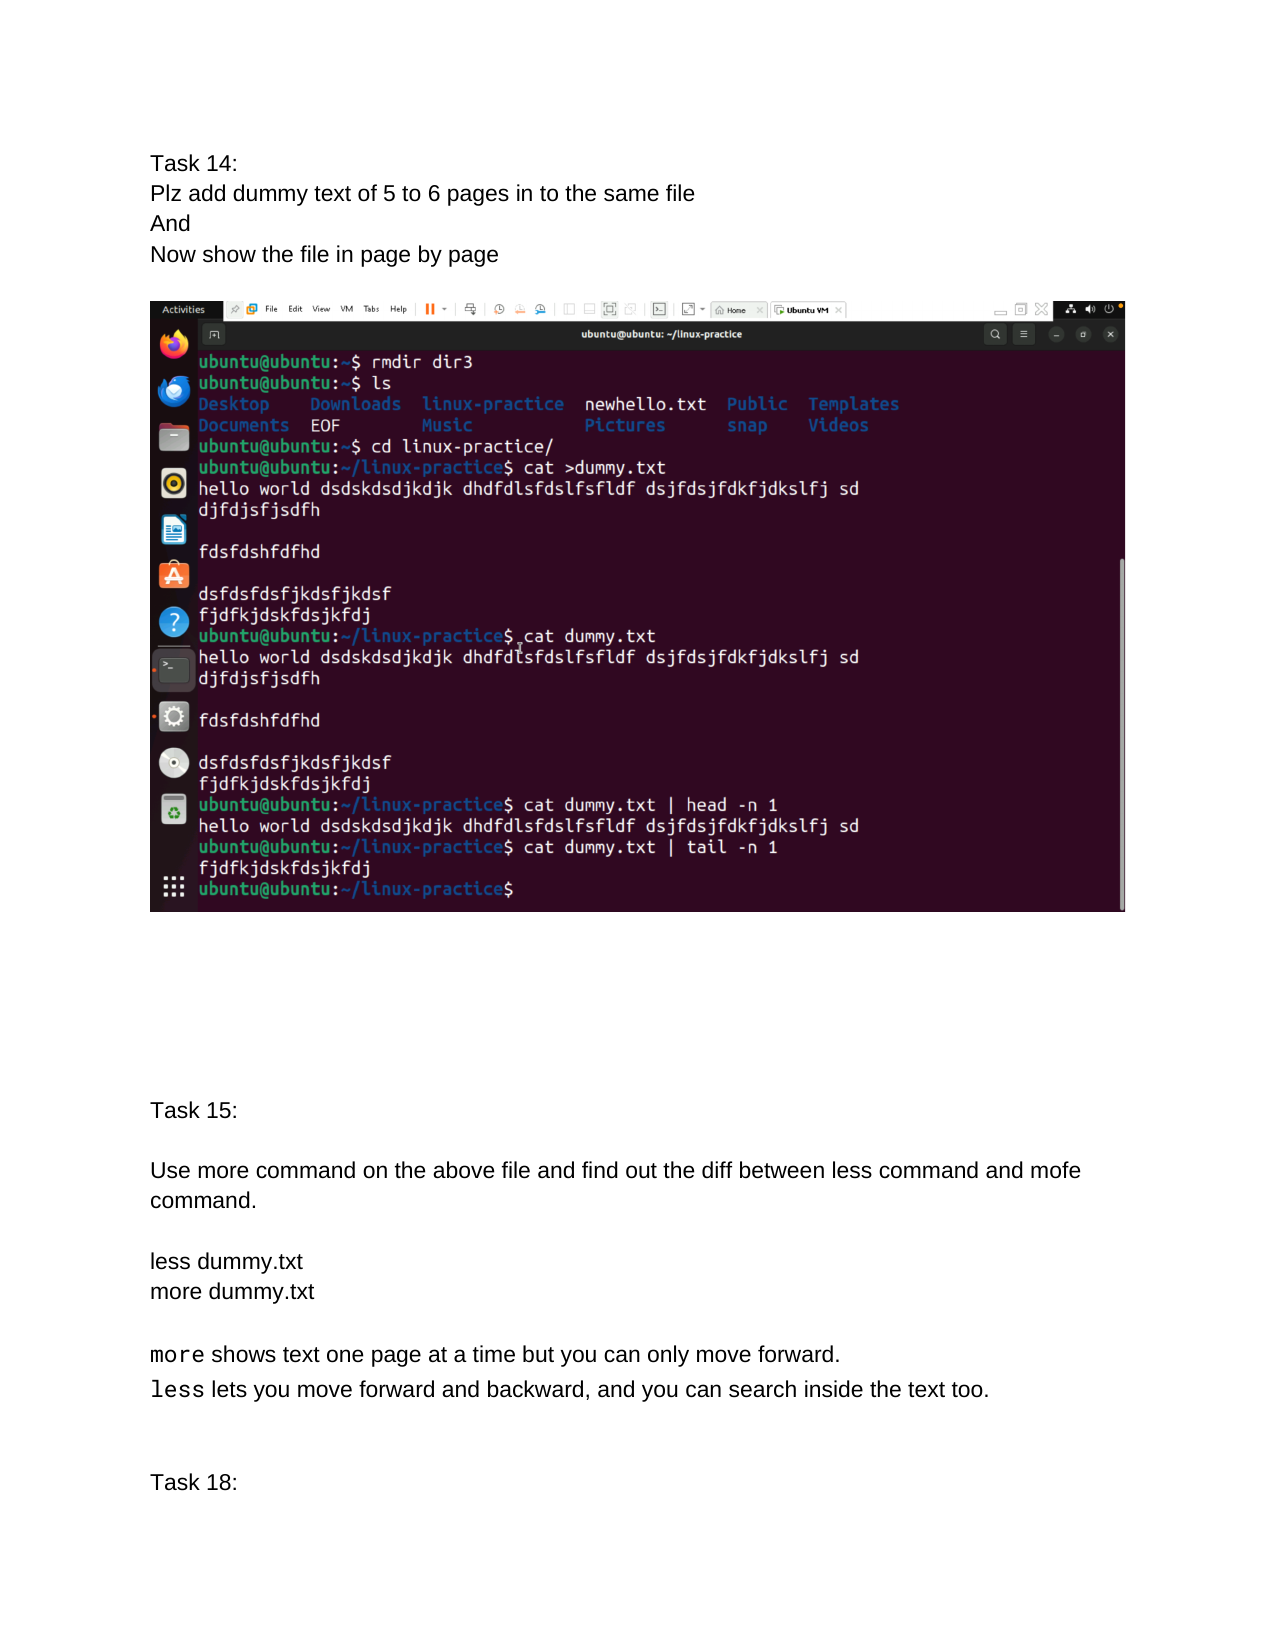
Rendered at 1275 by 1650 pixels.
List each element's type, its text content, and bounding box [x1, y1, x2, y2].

text Task 18: [150, 1469, 1125, 1495]
text Now show the file in page by page [150, 241, 1125, 267]
text And [150, 210, 1125, 237]
text Task 15: [150, 1097, 1125, 1123]
text Plz add dummy text of 5 to 6 pages in to the same file [150, 180, 1125, 207]
text Task 14: [150, 150, 1125, 176]
text more shows text one page at a time but you can only move forward. less lets you move forward and backward, and you can search inside the text too. [150, 1308, 1125, 1404]
text less dummy.txt more dummy.txt [150, 1248, 1125, 1304]
text Use more command on the above file and find out the diff between less command and mofe command. [150, 1157, 1125, 1213]
picture [150, 301, 1125, 912]
